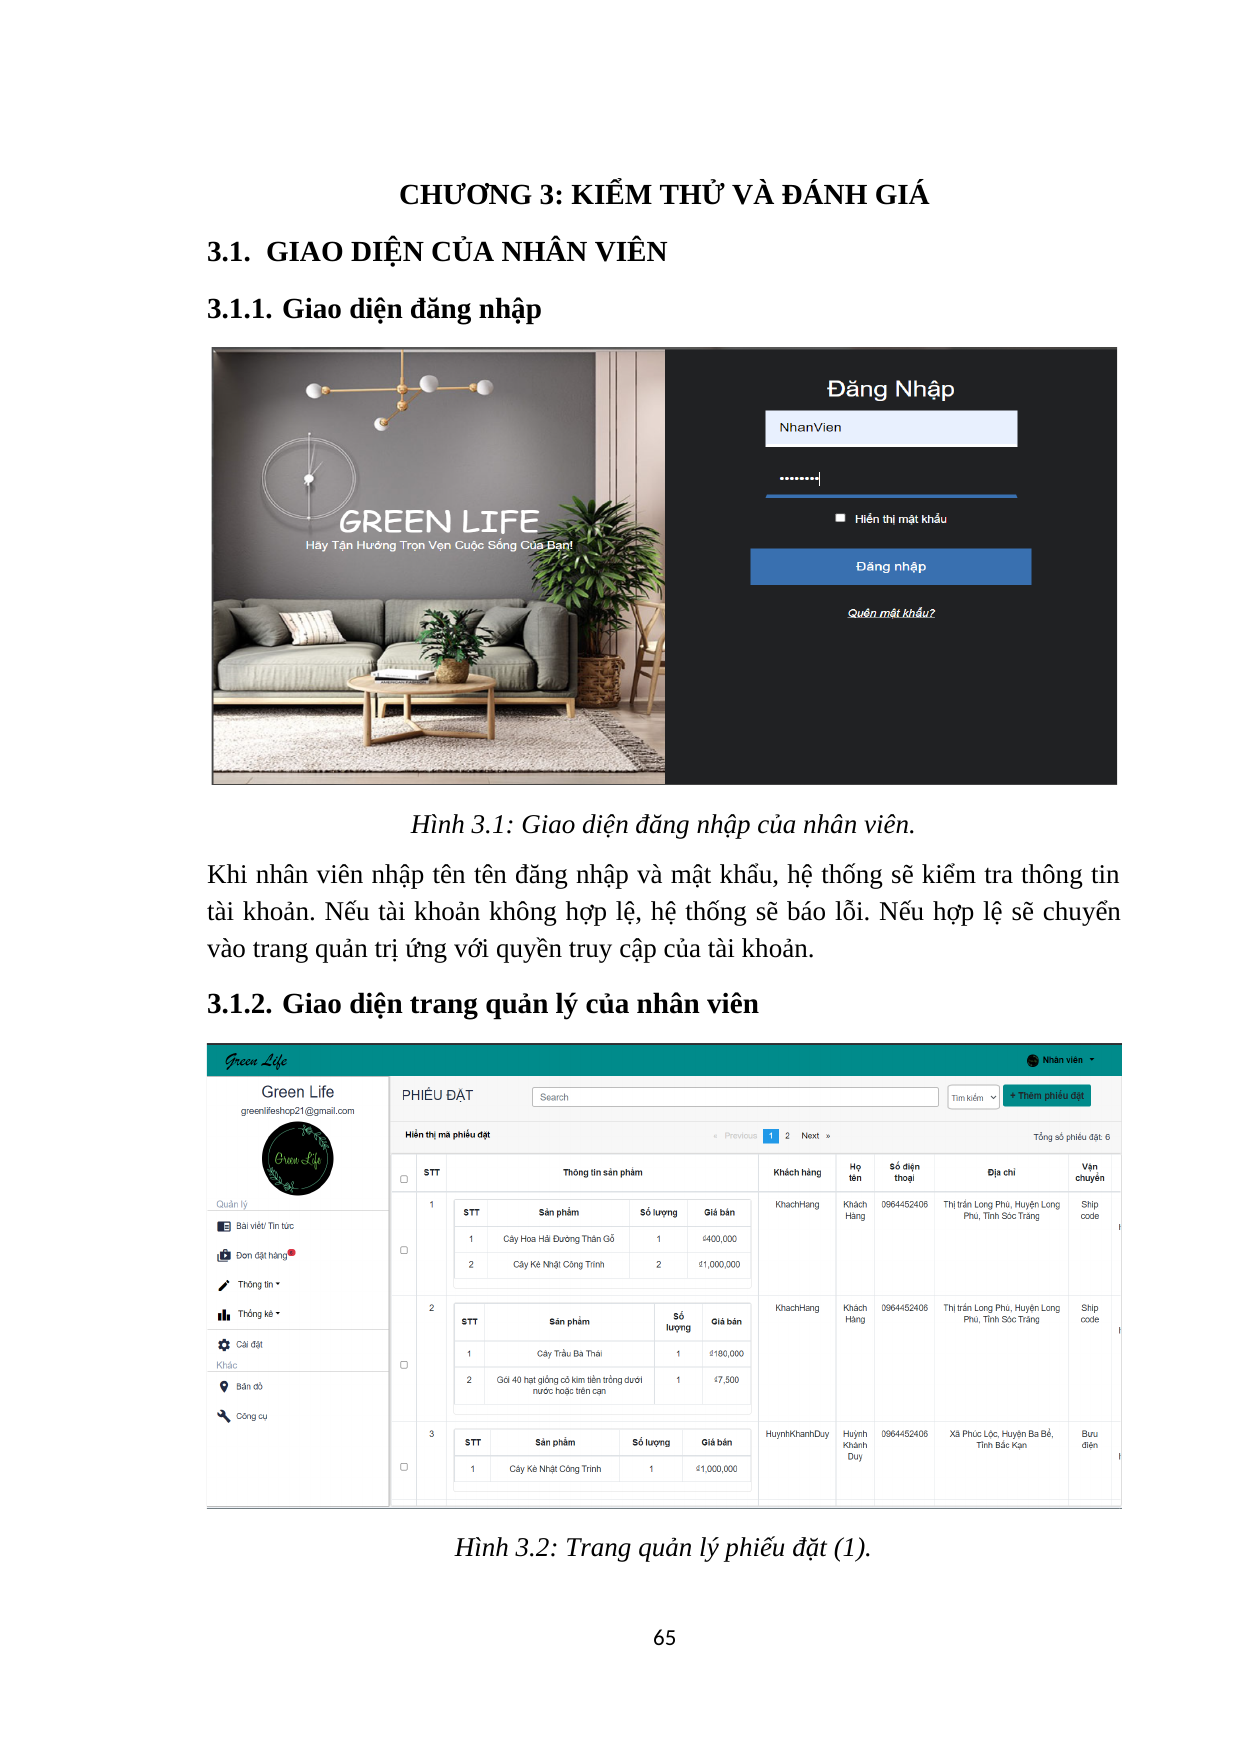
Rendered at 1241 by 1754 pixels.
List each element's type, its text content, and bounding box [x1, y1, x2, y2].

list GIAO DIỆN CỦA NHÂN VIÊN [207, 234, 1122, 268]
list Giao diện trang quản lý của nhân viên [207, 987, 1122, 1020]
text CHƯƠNG 3: KIỂM THỬ VÀ ĐÁNH GIÁ [207, 177, 1122, 211]
picture [211, 347, 1118, 785]
picture [206, 1043, 1122, 1509]
list Giao diện đăng nhập [207, 291, 1122, 324]
text Hình 3.2: Trang quản lý phiếu đặt (1). [207, 1532, 1122, 1563]
text Khi nhân viên nhập tên tên đăng nhập và mật khẩu, hệ thống sẽ kiểm tra thông tin tài khoản. Nếu tài khoản không hợp lệ, hệ thống sẽ báo lỗi. Nếu hợp lệ sẽ chuyển vào trang quản trị ứng với quyền truy cập của tài khoản. [207, 858, 1122, 964]
text Hình 3.1: Giao diện đăng nhập của nhân viên. [207, 808, 1122, 839]
